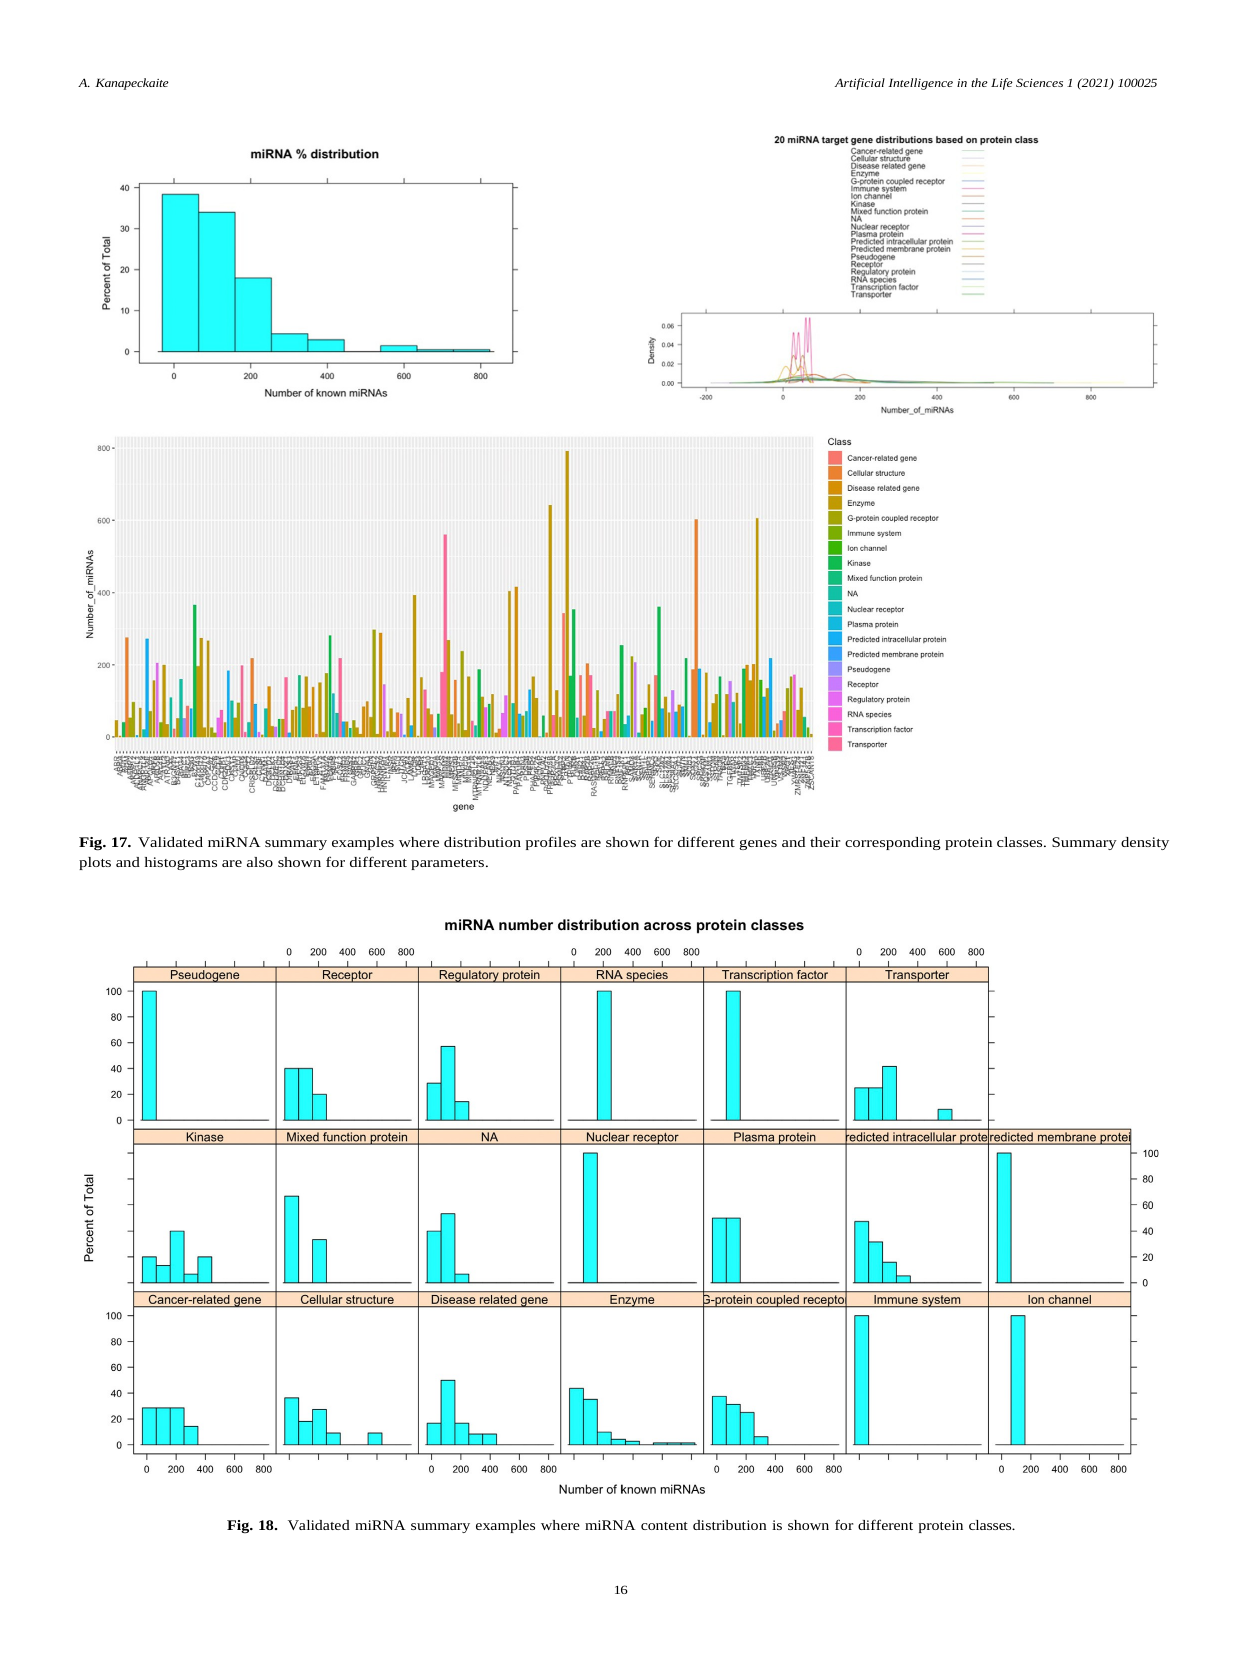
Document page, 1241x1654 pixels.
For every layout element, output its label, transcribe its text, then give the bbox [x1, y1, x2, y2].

picture [83, 135, 1159, 814]
text Fig. 18. Validated miRNA summary examples where miRNA content distribution is shown for different protein classes. [67, 1516, 1175, 1533]
text Fig. 17. Validated miRNA summary examples where distribution profiles are shown for different genes and their corresponding protein classes. Summary density plots and histograms are also shown for different parameters. [79, 834, 1176, 871]
picture [83, 917, 1159, 1496]
